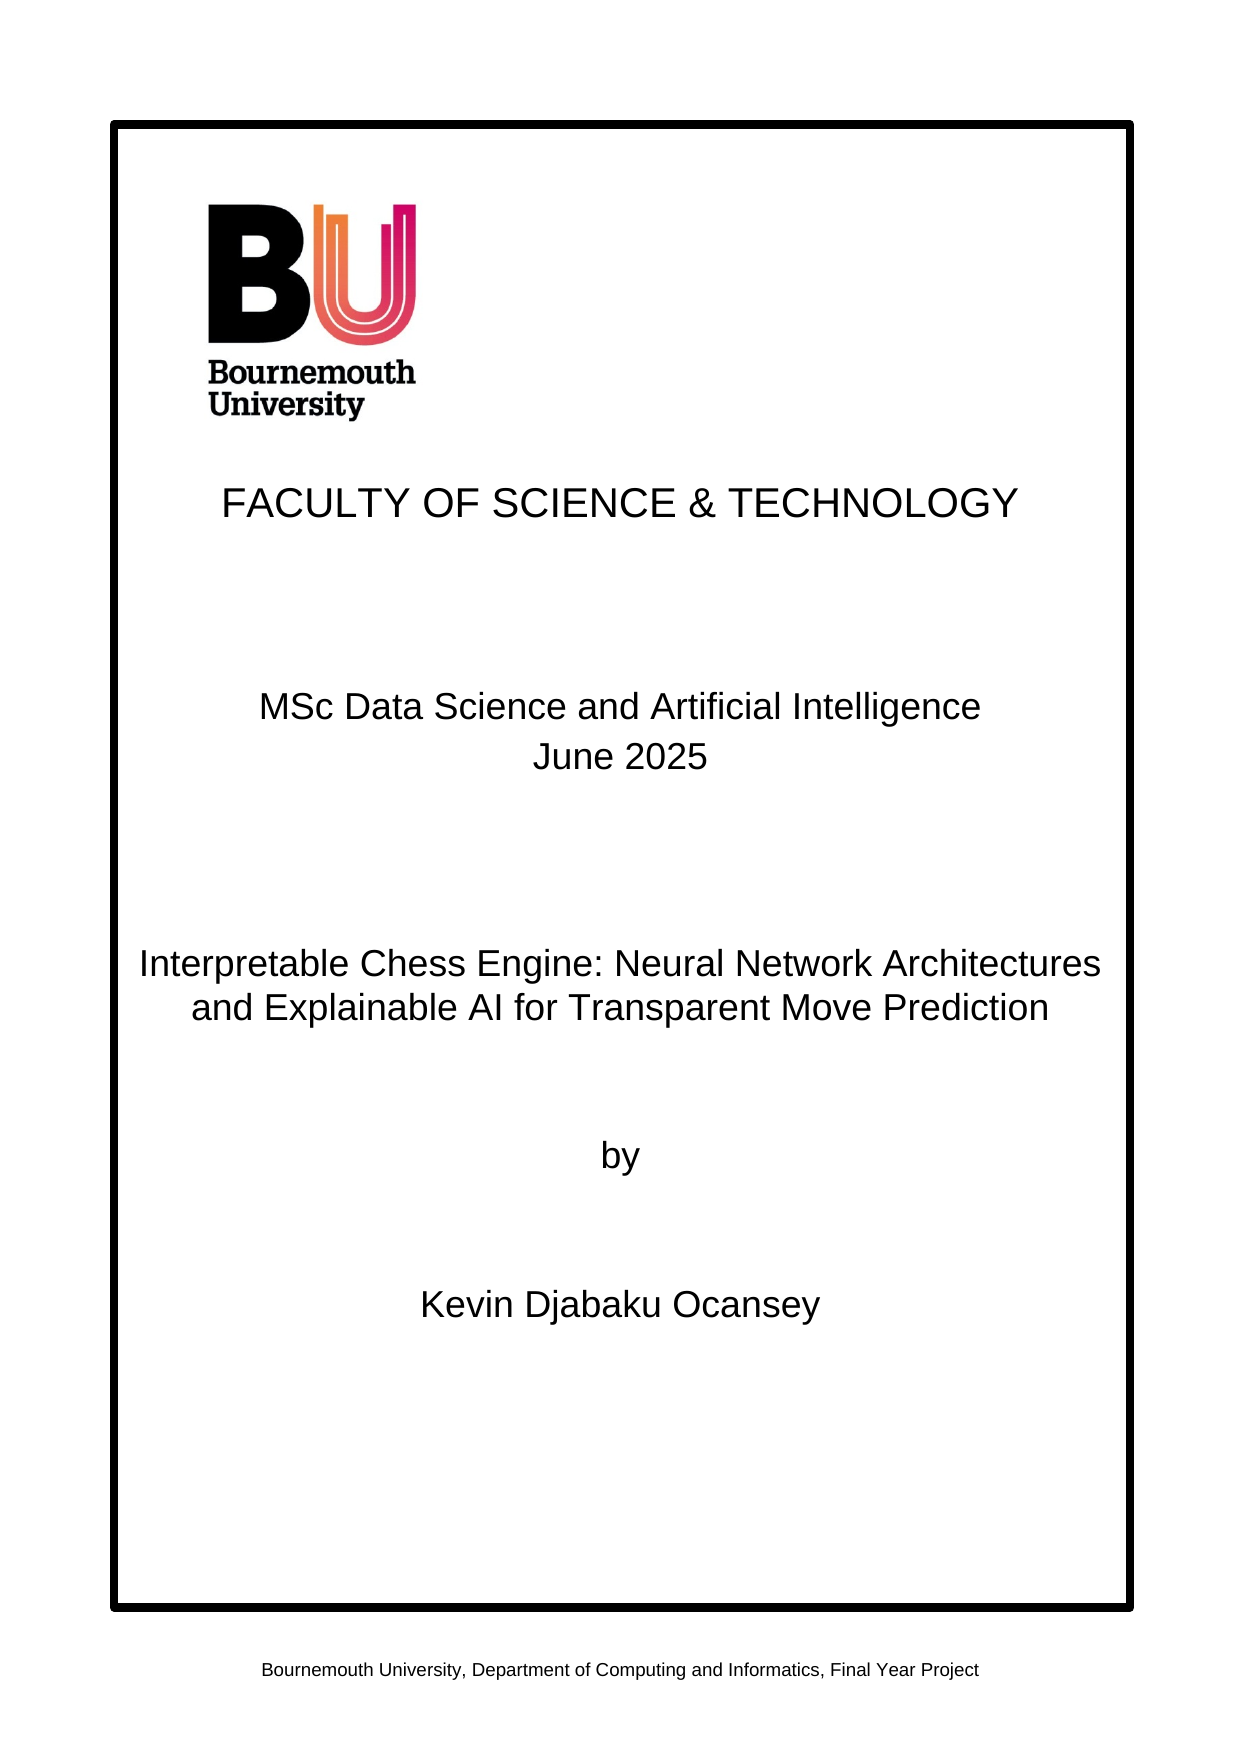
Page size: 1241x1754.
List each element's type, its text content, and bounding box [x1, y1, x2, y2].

text Interpretable Chess Engine: Neural Network Architectures and Explainable AI for Transparent Move Prediction [118, 942, 1122, 1028]
picture [149, 146, 475, 471]
text FACULTY OF SCIENCE & TECHNOLOGY [118, 478, 1122, 526]
text by [118, 1133, 1122, 1176]
text MSc Data Science and Artificial Intelligence [118, 684, 1122, 727]
text Kevin Djabaku Ocansey [118, 1282, 1122, 1325]
text June 2025 [118, 734, 1122, 777]
